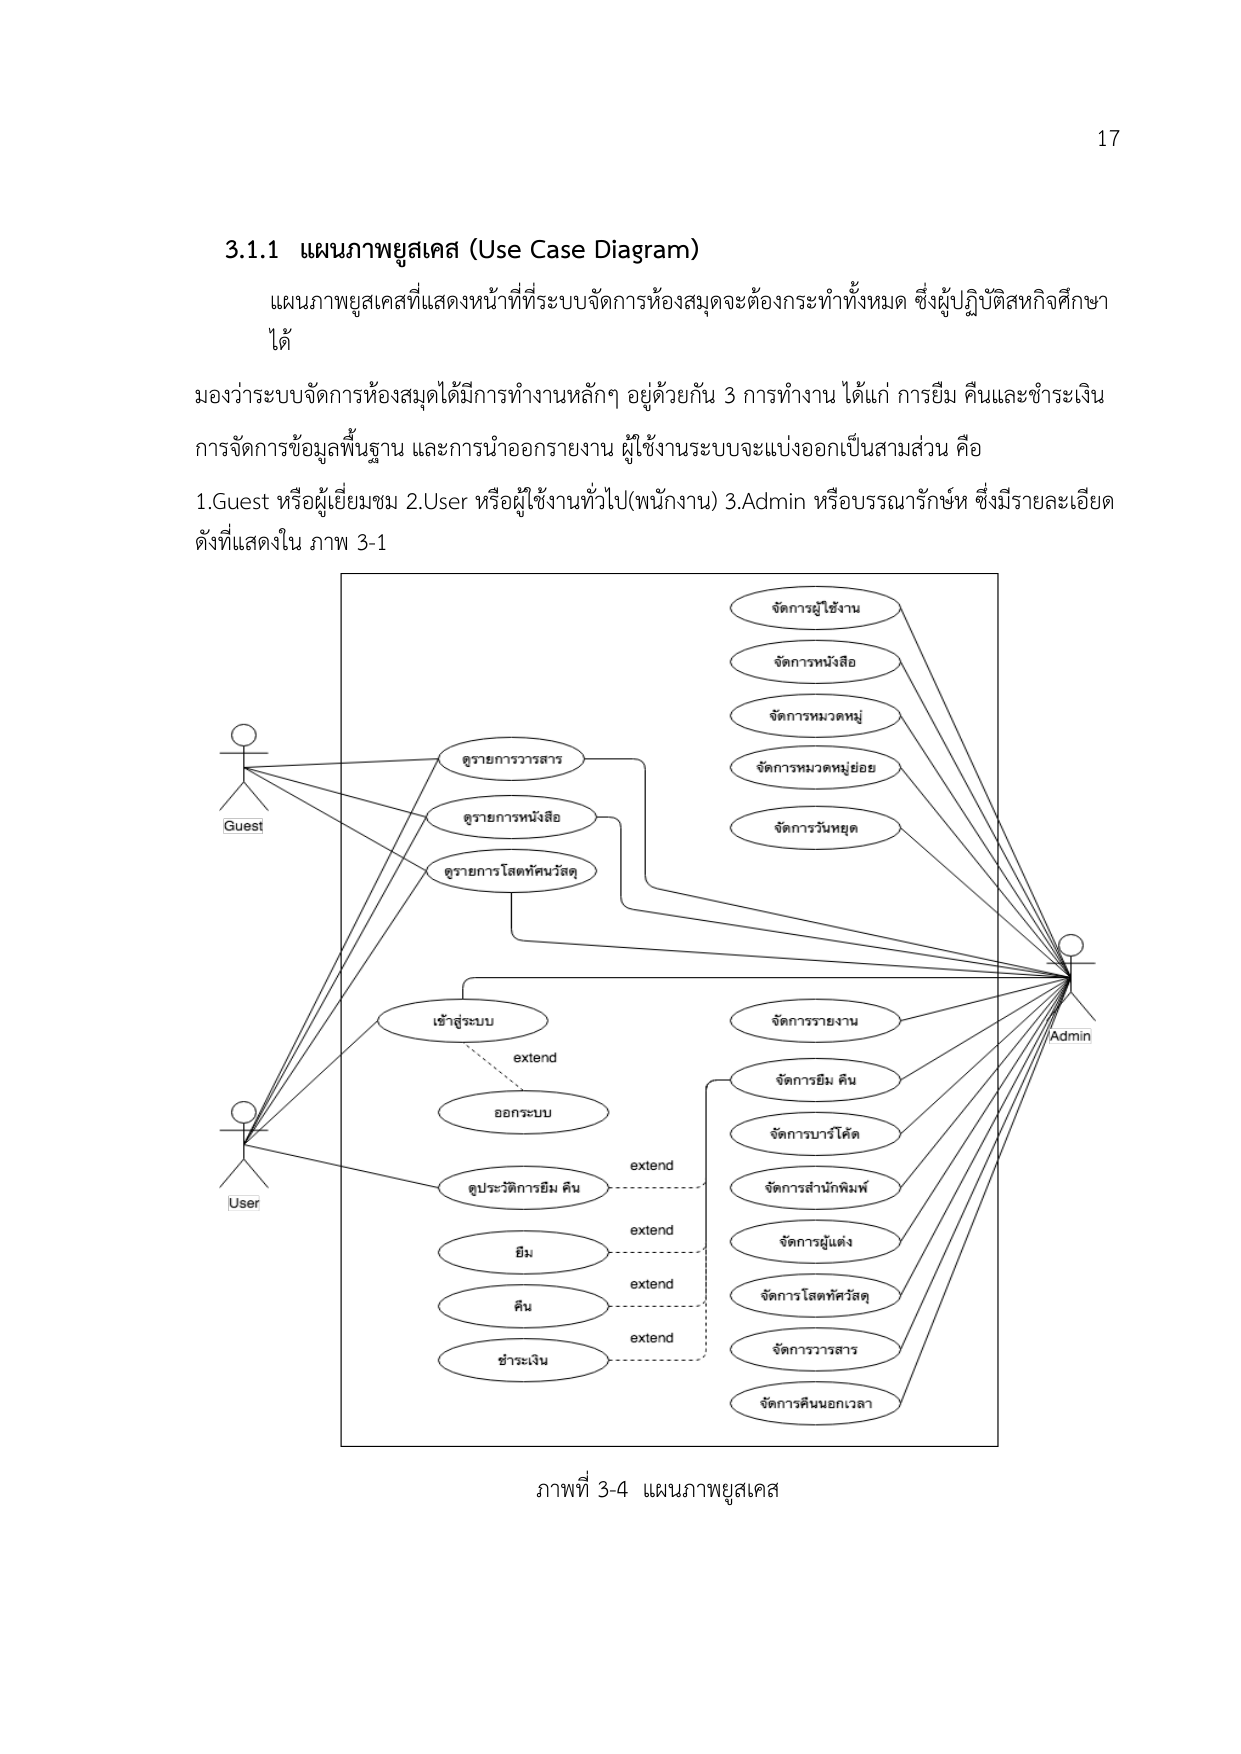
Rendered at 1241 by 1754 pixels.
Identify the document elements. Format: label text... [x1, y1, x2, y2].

text แผนภาพยูสเคสที่แสดงหน้าที่ที่ระบบจัดการห้องสมุดจะต้องกระทำทั้งหมด ซึ่งผู้ปฏิบัติสหกิจศึกษาได้ [270, 280, 1120, 358]
text 1.Guest หรือผู้เยี่ยมชม 2.User หรือผู้ใช้งานทั่วไป(พนักงาน) 3.Admin หรือบรรณารักษ์ห ซึ่งมีรายละเอียดดังที่แสดงใน ภาพ 3-1 [195, 480, 1120, 558]
subtitle แผนภาพยูสเคส (Use Case Diagram) [224, 225, 1120, 267]
text การจัดการข้อมูลพื้นฐาน และการนำออกรายงาน ผู้ใช้งานระบบจะแบ่งออกเป็นสามส่วน คือ [195, 427, 1120, 464]
text มองว่าระบบจัดการห้องสมุดได้มีการทำงานหลักๆ อยู่ด้วยกัน 3 การทำงาน ได้แก่ การยืม คืนและชำระเงิน [195, 374, 1120, 411]
